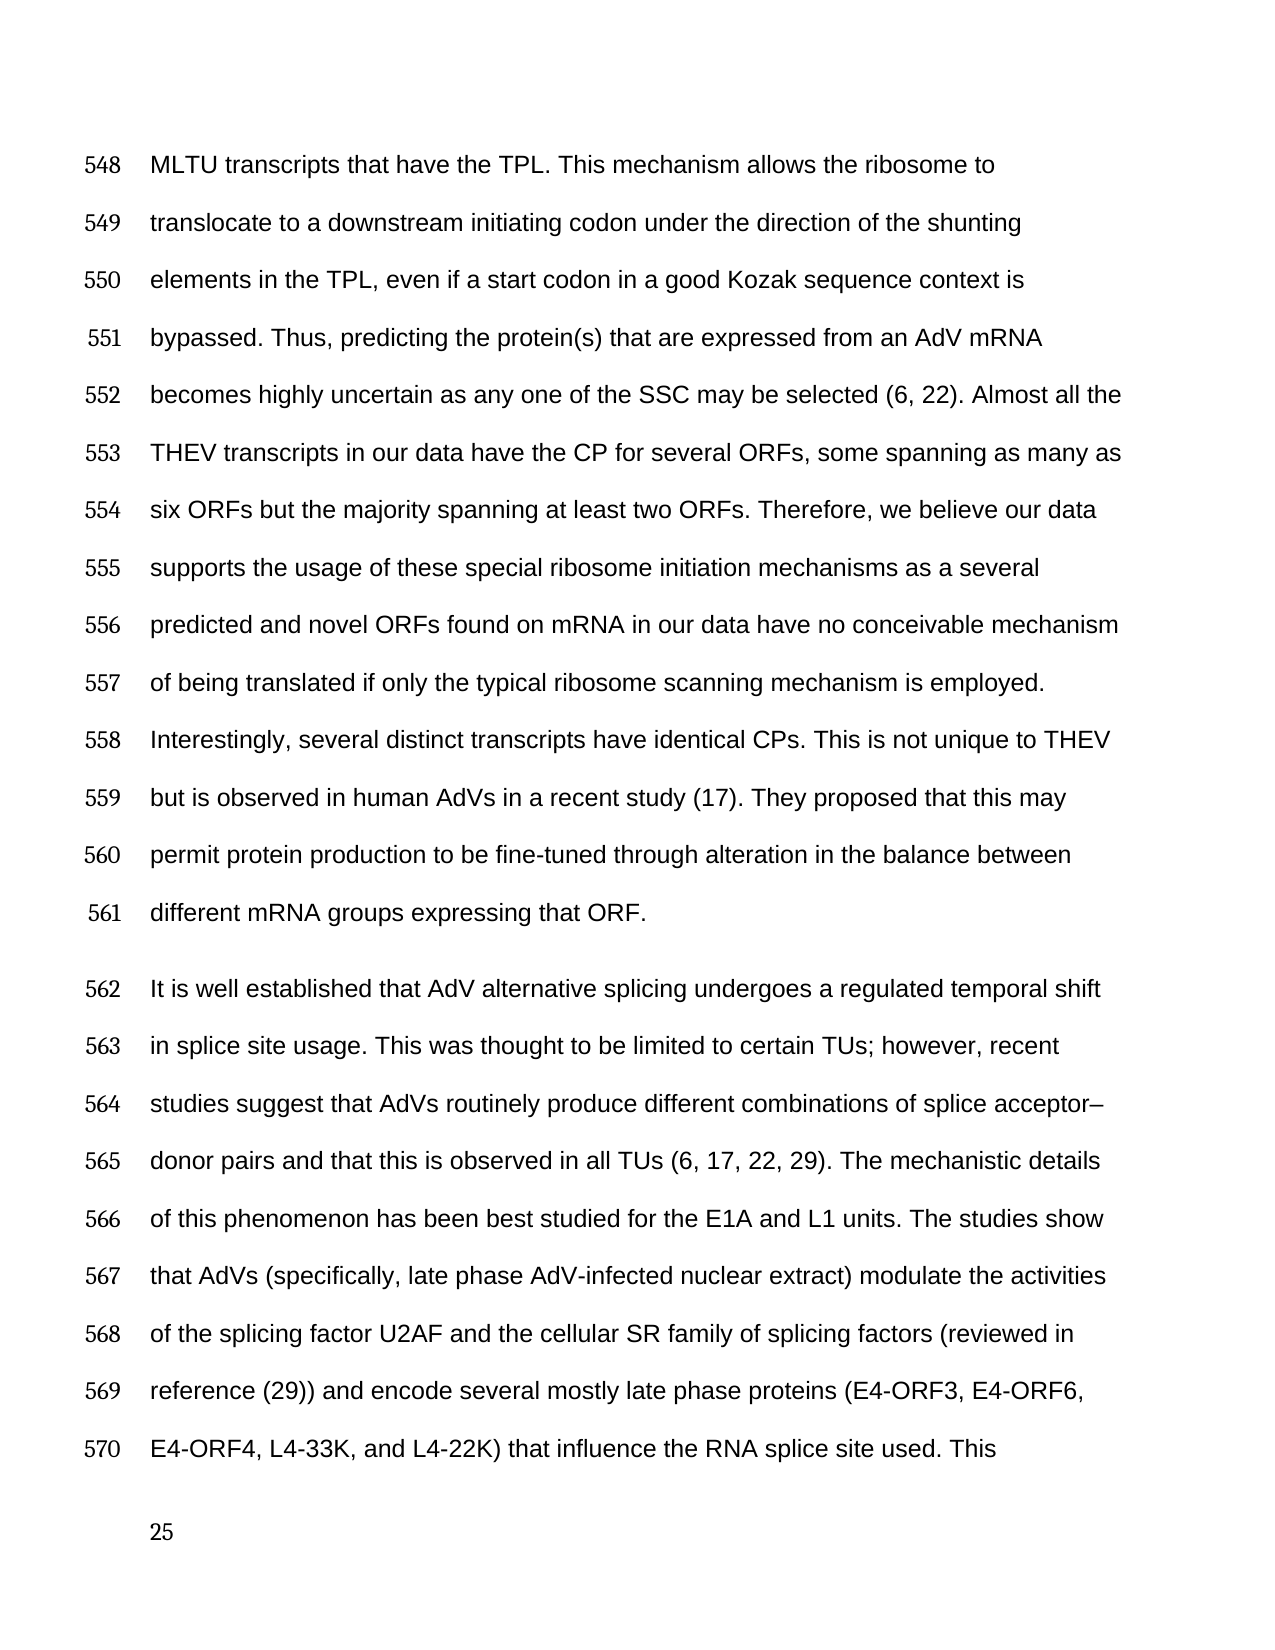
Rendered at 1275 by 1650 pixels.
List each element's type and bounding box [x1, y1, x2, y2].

text [150, 150, 1125, 926]
text [150, 974, 1125, 1462]
